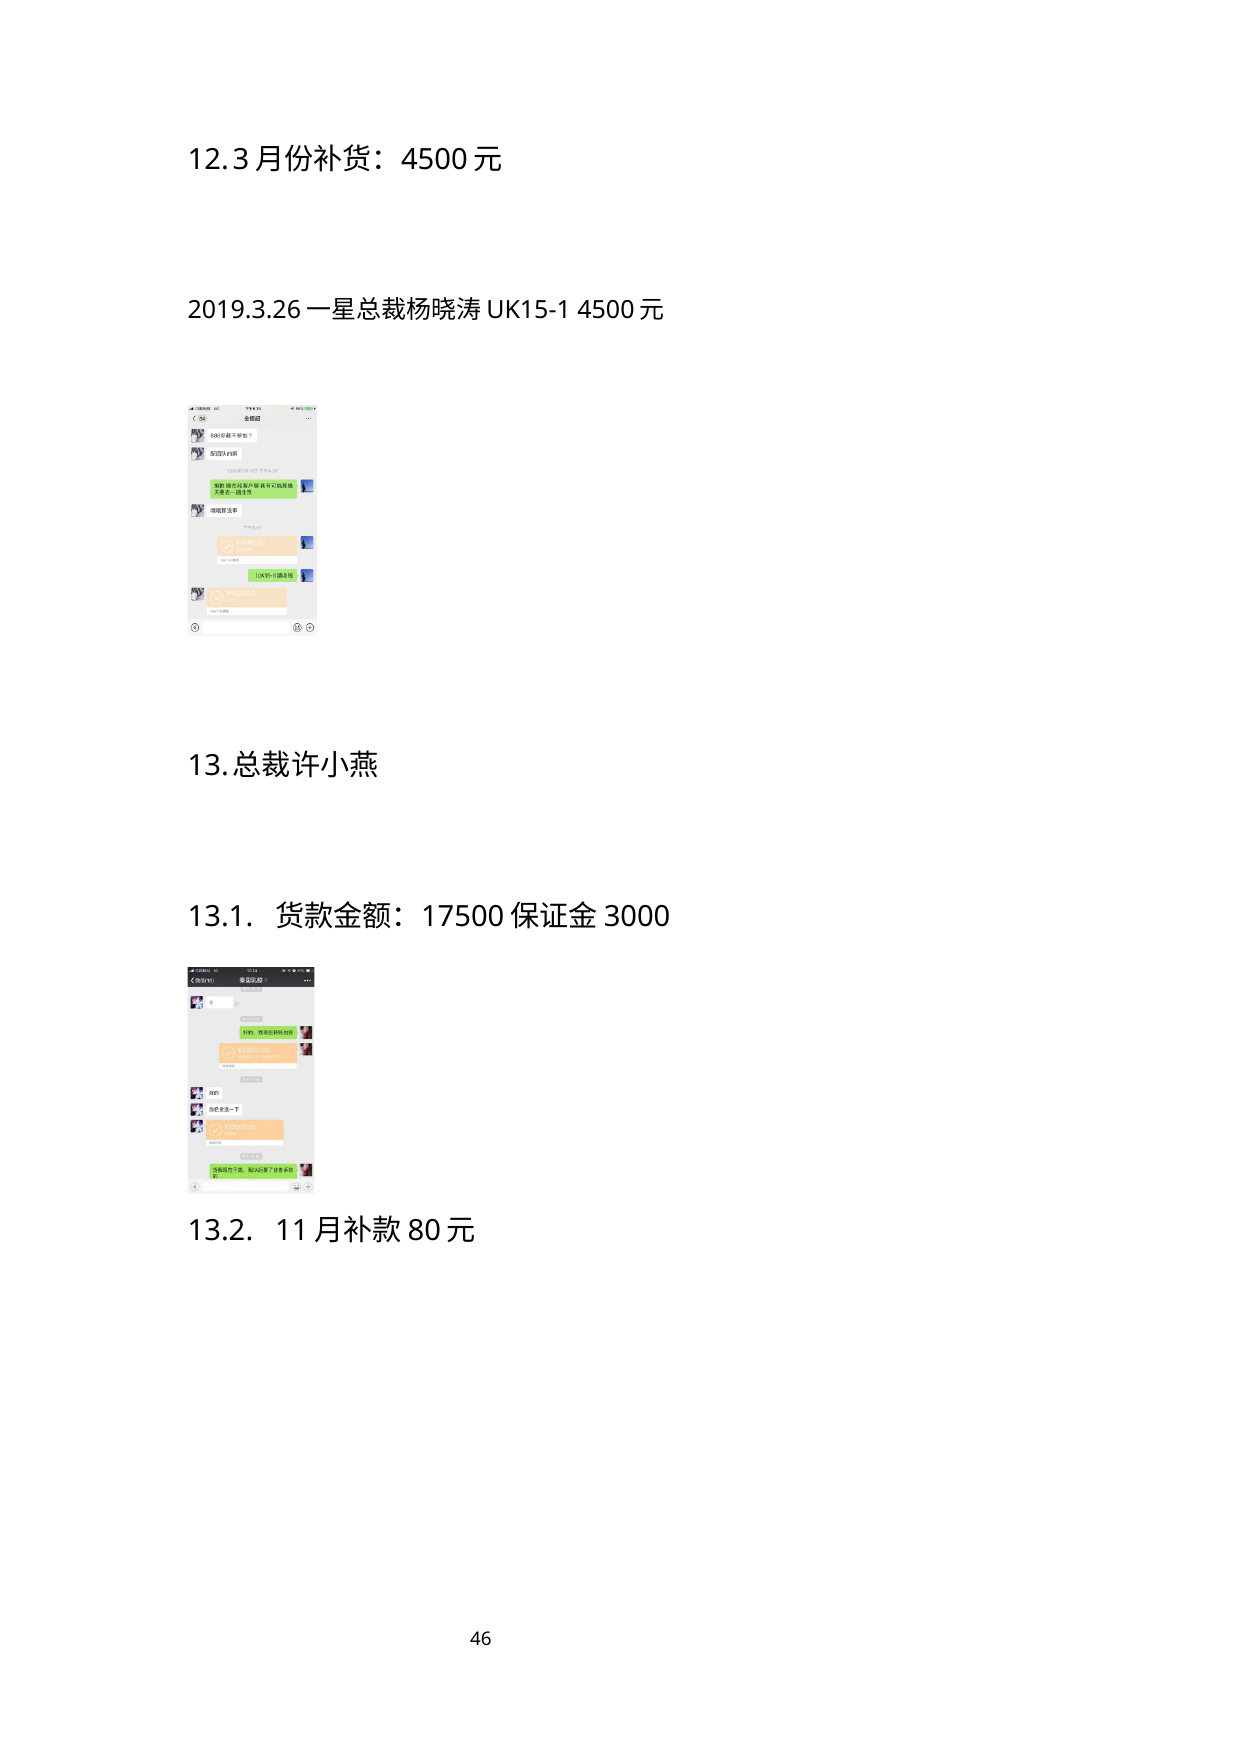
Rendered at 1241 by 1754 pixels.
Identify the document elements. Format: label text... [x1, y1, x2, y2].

picture [187, 405, 317, 636]
picture [187, 967, 315, 1194]
subtitle 11月补款80元 [187, 1195, 1053, 1260]
text 2019.3.26一星总裁杨晓涛UK15-1 4500元 [187, 275, 1053, 340]
subtitle 总裁许小燕 [187, 730, 1053, 795]
subtitle 3月份补货：4500元 [187, 124, 1053, 189]
subtitle 货款金额：17500保证金3000 [187, 881, 1053, 946]
